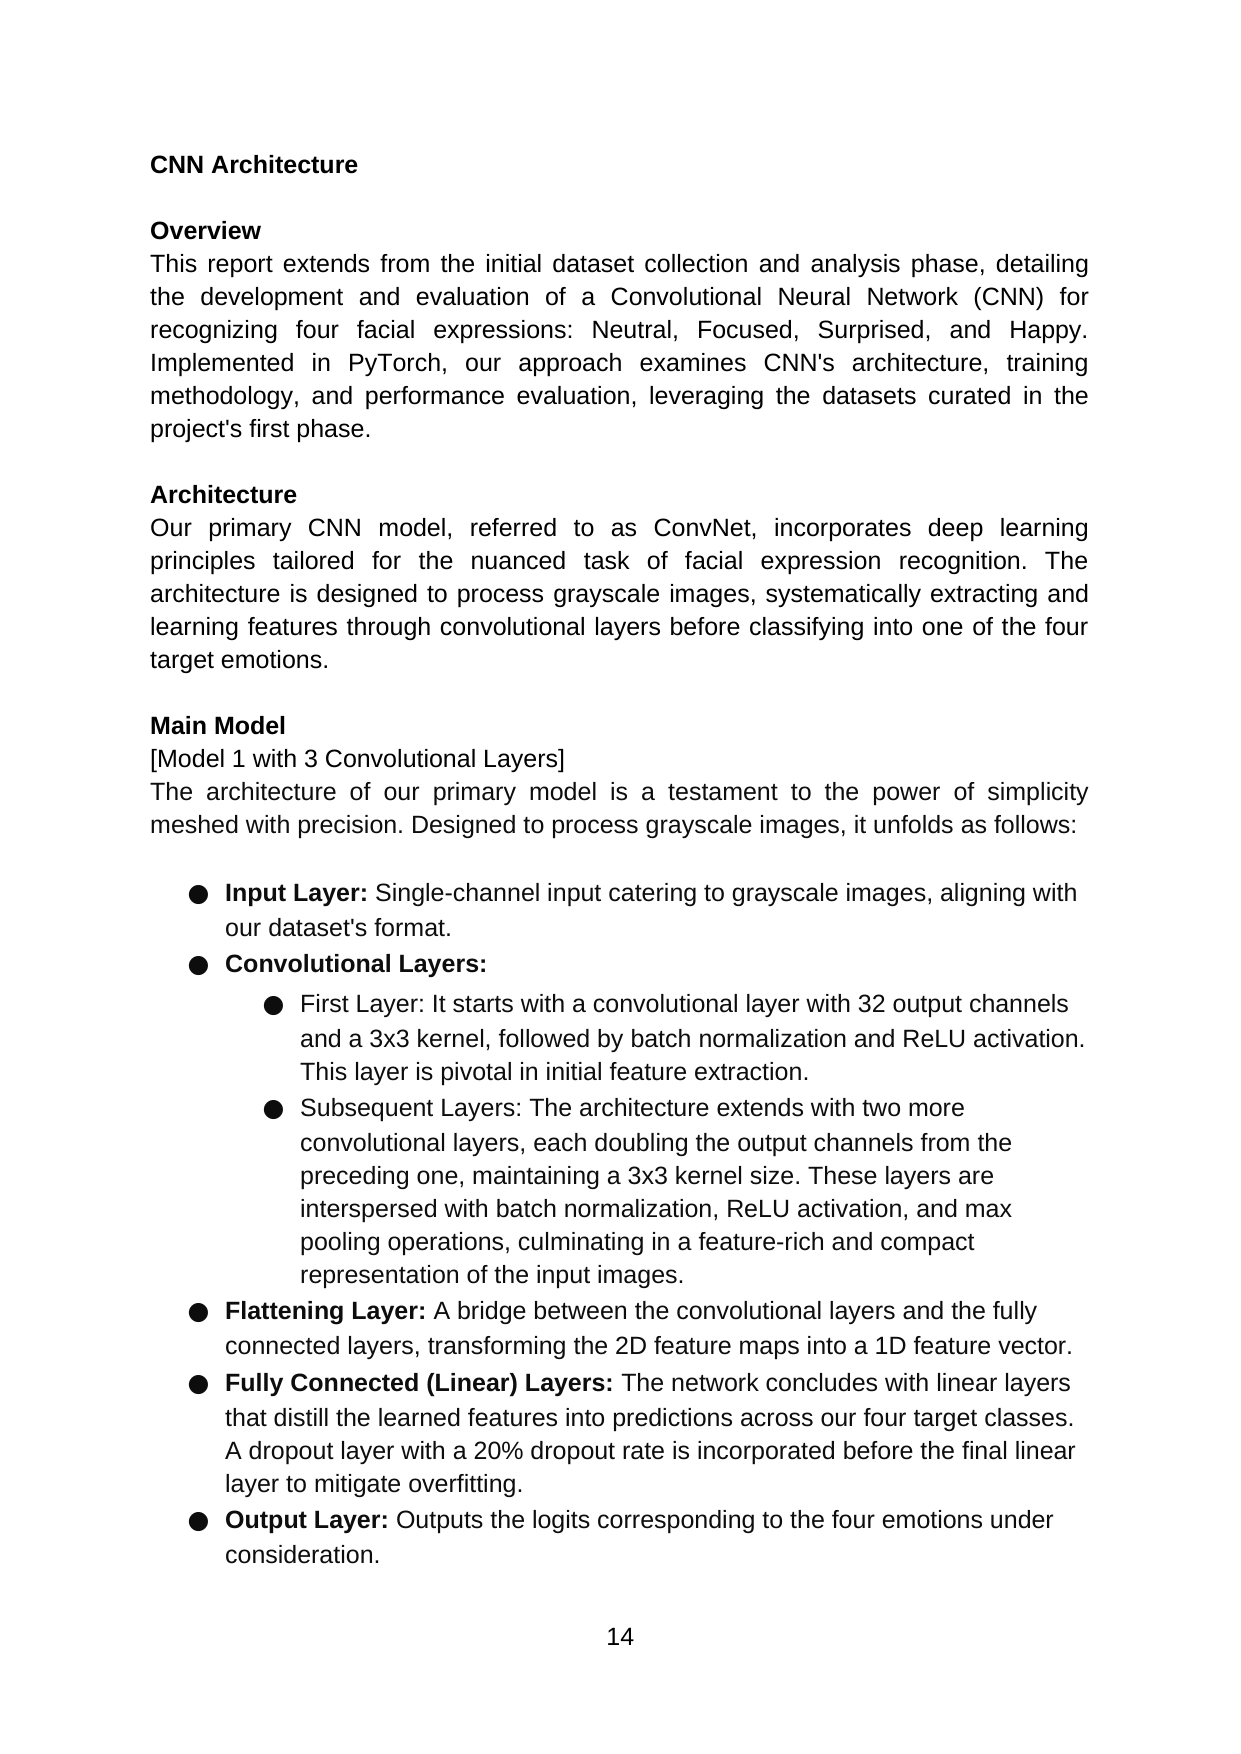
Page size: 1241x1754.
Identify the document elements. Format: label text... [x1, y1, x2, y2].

subtitle CNN Architecture [150, 150, 1090, 179]
list Convolutional Layers: [187, 946, 1090, 980]
list Output Layer: Outputs the logits corresponding to the four emotions under consideration. [187, 1502, 1090, 1569]
list Flattening Layer: A bridge between the convolutional layers and the fully connected layers, transforming the 2D feature maps into a 1D feature vector. [187, 1293, 1090, 1360]
list Subsequent Layers: The architecture extends with two more convolutional layers, each doubling the output channels from the preceding one, maintaining a 3x3 kernel size. These layers are interspersed with batch normalization, ReLU activation, and max pooling operations, culminating in a feature-rich and compact representation of the input images. [262, 1089, 1090, 1289]
text The architecture of our primary model is a testament to the power of simplicity meshed with precision. Designed to process grayscale images, it unfolds as follows: [150, 777, 1090, 839]
text Our primary CNN model, referred to as ConvNet, incorporates deep learning principles tailored for the nuanced task of facial expression recognition. The architecture is designed to process grayscale images, systematically extracting and learning features through convolutional layers before classifying into one of the four target emotions. [150, 513, 1090, 674]
list First Layer: It starts with a convolutional layer with 32 output channels and a 3x3 kernel, followed by batch normalization and ReLU activation. This layer is pivotal in initial feature extraction. [262, 985, 1090, 1085]
list Input Layer: Single-channel input catering to grayscale images, aligning with our dataset's format. [187, 875, 1090, 942]
text Overview This report extends from the initial dataset collection and analysis phase, detailing the development and evaluation of a Convolutional Neural Network (CNN) for recognizing four facial expressions: Neutral, Focused, Surprised, and Happy. Implemented in PyTorch, our approach examines CNN's architecture, training methodology, and performance evaluation, leveraging the datasets curated in the project's first phase. [150, 216, 1090, 443]
subtitle Main Model [Model 1 with 3 Convolutional Layers] [150, 711, 1090, 773]
text Architecture [150, 480, 1090, 509]
list Fully Connected (Linear) Layers: The network concludes with linear layers that distill the learned features into predictions across our four target classes. A dropout layer with a 20% dropout rate is incorporated before the final linear layer to mitigate overfitting. [187, 1364, 1090, 1497]
